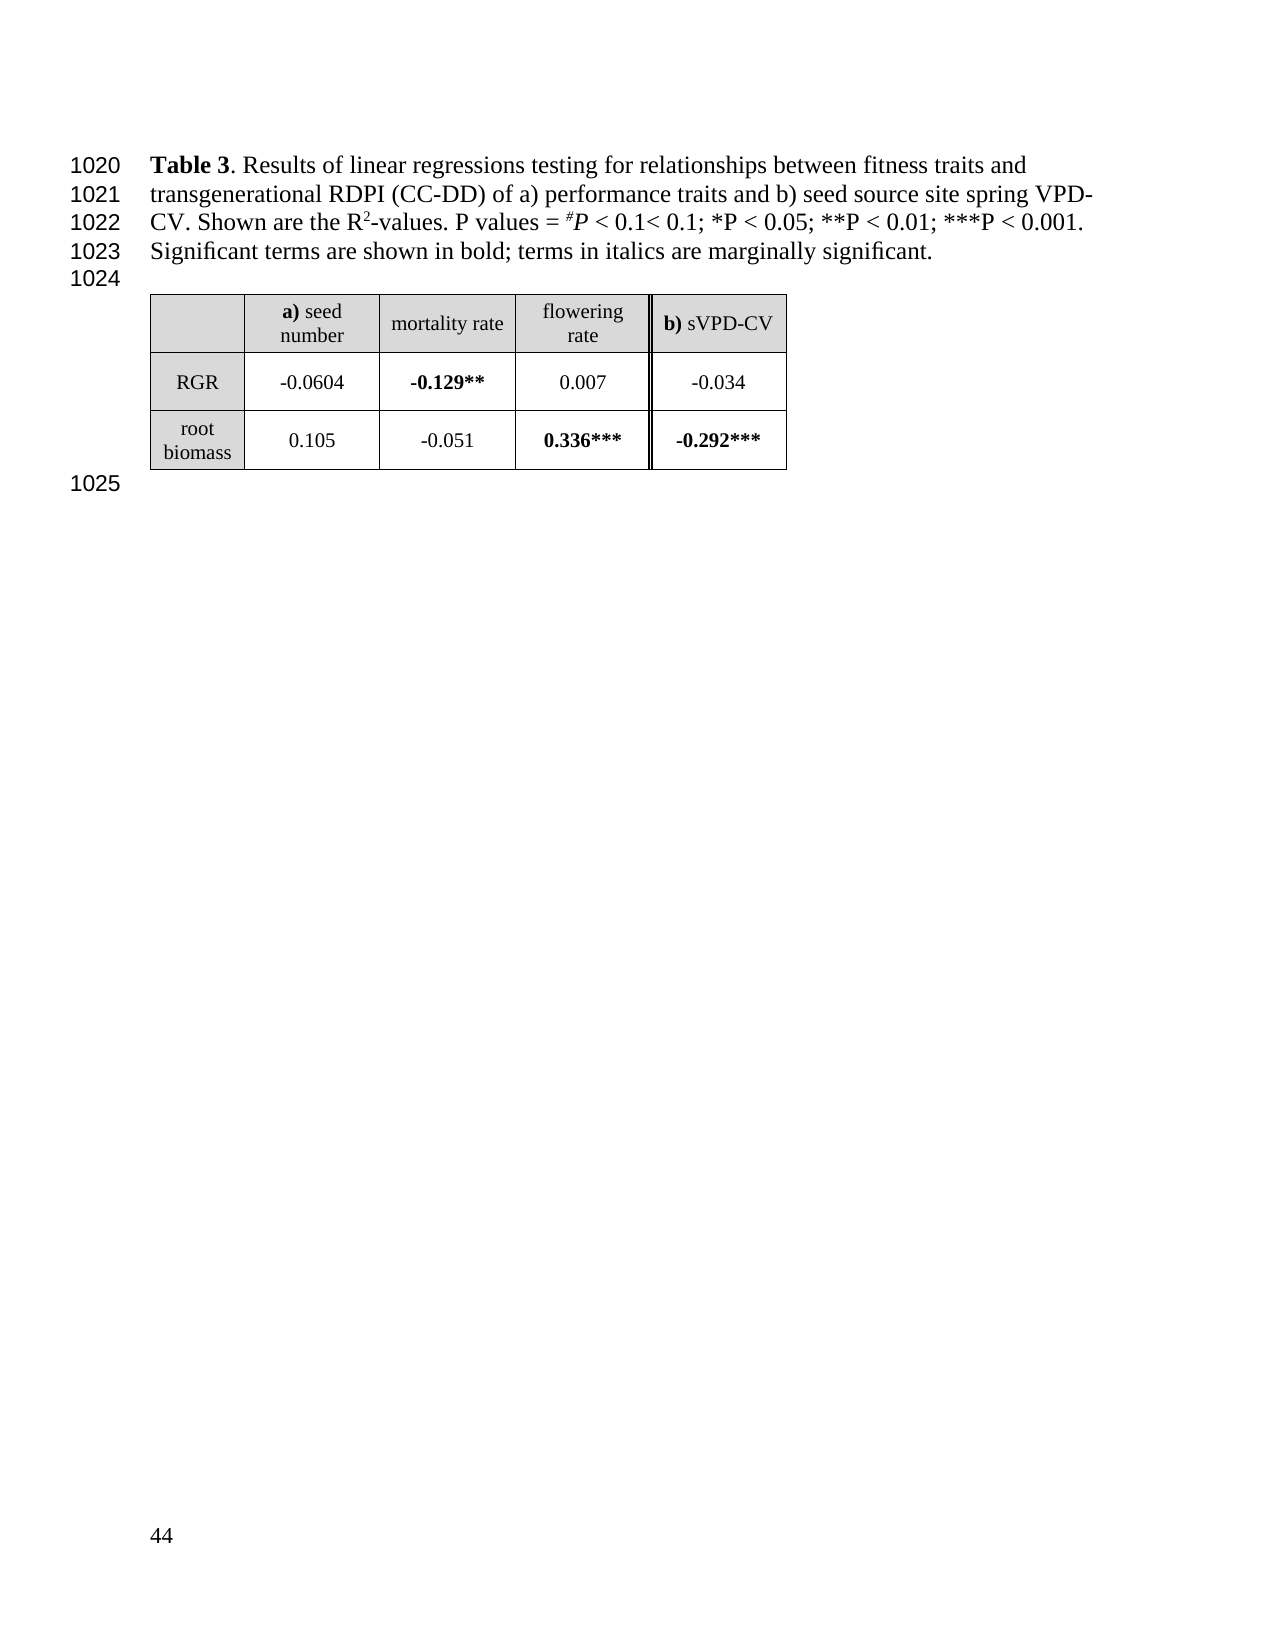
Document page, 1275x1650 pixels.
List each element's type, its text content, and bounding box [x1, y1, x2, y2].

table_header b) sVPD-CV [653, 295, 786, 352]
table_cell -0.129** [380, 353, 515, 410]
table_cell 0.105 [245, 411, 379, 469]
table_cell -0.292*** [653, 411, 786, 469]
table_cell root biomass [151, 411, 244, 469]
table_cell RGR [151, 353, 244, 410]
table_cell -0.051 [380, 411, 515, 469]
table_cell -0.0604 [245, 353, 379, 410]
table_header mortality rate [380, 295, 515, 352]
table_cell 0.336*** [516, 411, 648, 469]
table_cell -0.034 [653, 353, 786, 410]
table_header flowering rate [516, 295, 648, 352]
text Table 3. Results of linear regressions testing for relationships between fitness traits and transgenerational RDPI (CC-DD) of a) performance traits and b) seed source site spring VPD-CV. Shown are the R2-values. P values = #P < 0.1< 0.1; *P < 0.05; **P < 0.01; ***P < 0.001. Signiﬁcant terms are shown in bold; terms in italics are marginally signiﬁcant. [150, 150, 1125, 265]
table_header [151, 295, 244, 352]
table_cell 0.007 [516, 353, 648, 410]
table_header a) seed number [245, 295, 379, 352]
